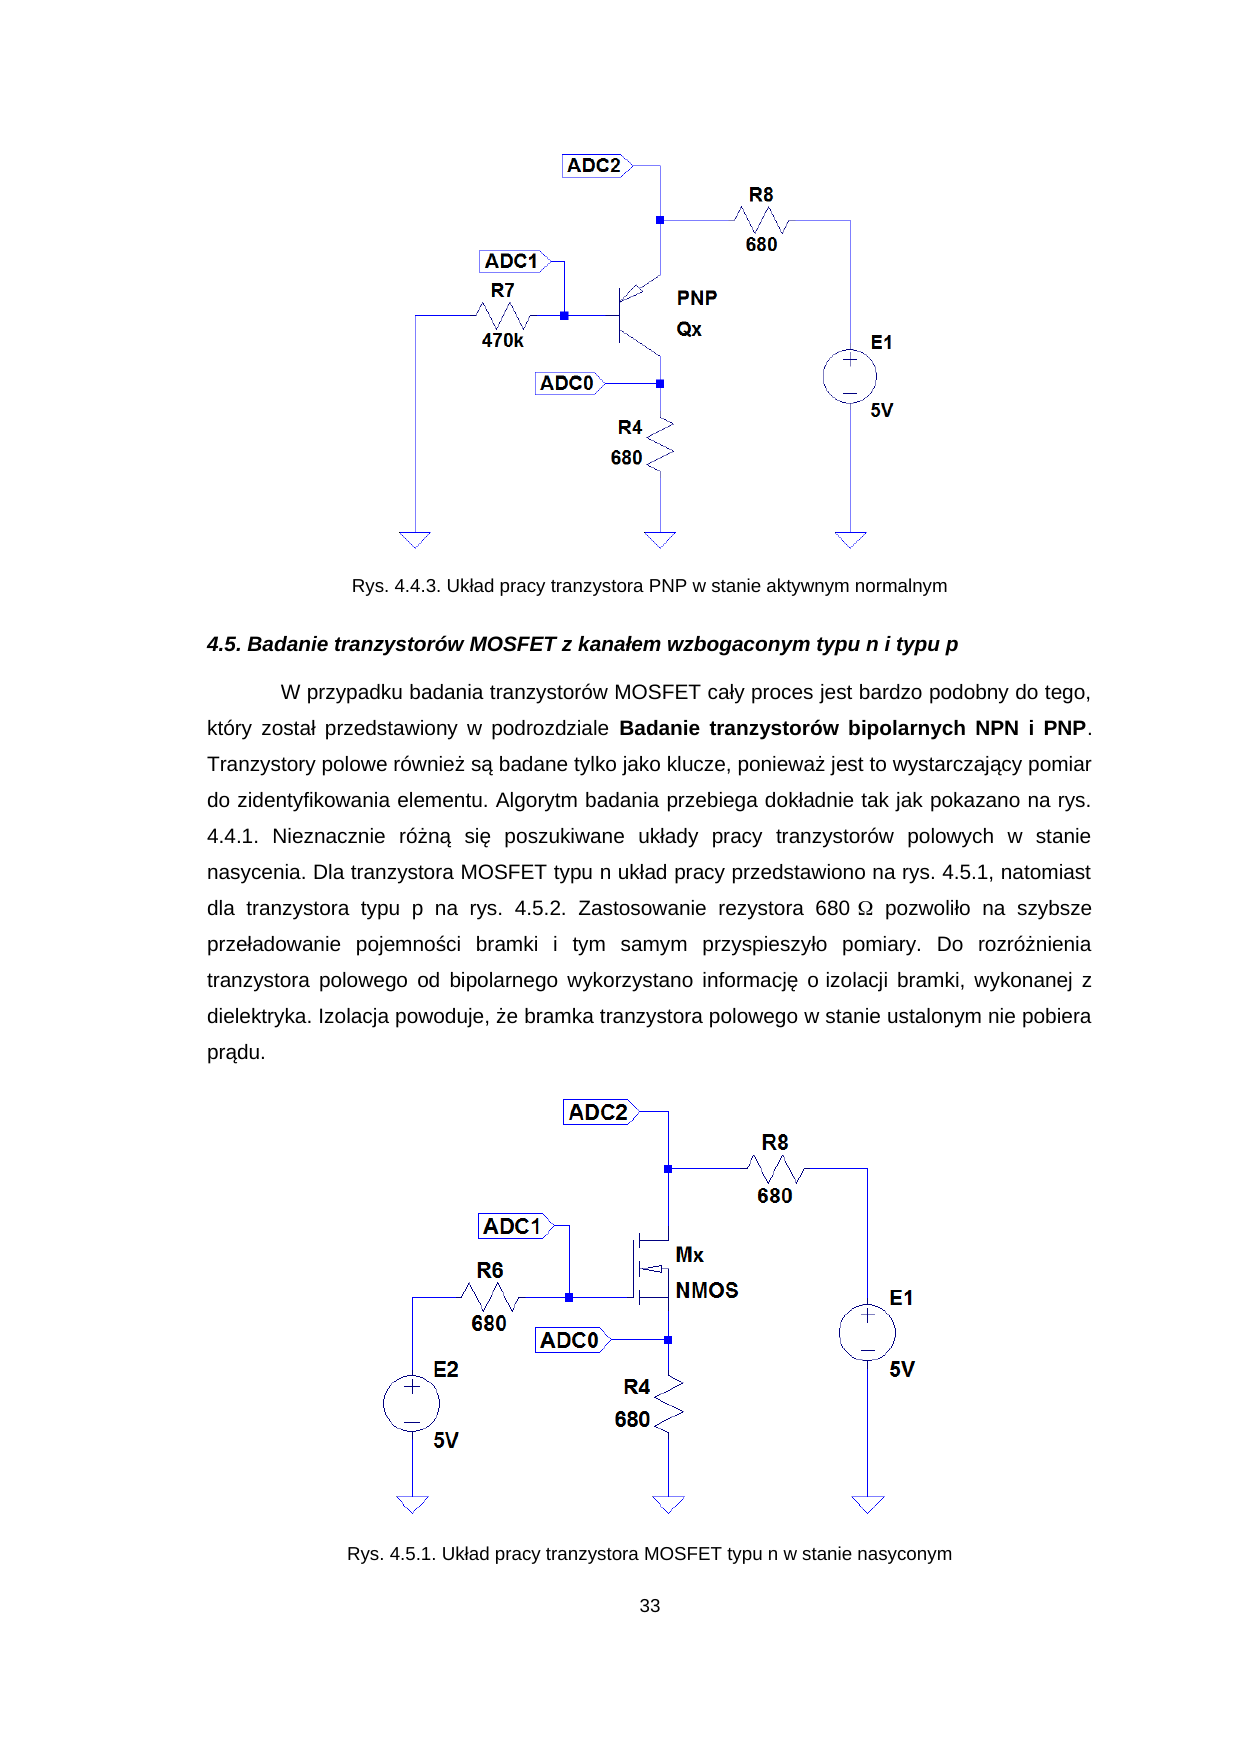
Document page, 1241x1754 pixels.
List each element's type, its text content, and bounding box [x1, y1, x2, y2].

picture [381, 1088, 919, 1519]
text Rys. 4.4.3. Układ pracy tranzystora PNP w stanie aktywnym normalnym [207, 574, 1092, 596]
text Rys. 4.5.1. Układ pracy tranzystora MOSFET typu n w stanie nasyconym [207, 1543, 1092, 1564]
text 4.5. Badanie tranzystorów MOSFET z kanałem wzbogaconym typu n i typu p [207, 632, 1092, 656]
text W przypadku badania tranzystorów MOSFET cały proces jest bardzo podobny do tego, który został przedstawiony w podrozdziale Badanie tranzystorów bipolarnych NPN i PNP. Tranzystory polowe również są badane tylko jako klucze, ponieważ jest to wystarczający pomiar do zidentyfikowania elementu. Algorytm badania przebiega dokładnie tak jak pokazano na rys. 4.4.1. Nieznacznie różną się poszukiwane układy pracy tranzystorów polowych w stanie nasycenia. Dla tranzystora MOSFET typu n układ pracy przedstawiono na rys. 4.5.1, natomiast dla tranzystora typu p na rys. 4.5.2. Zastosowanie rezystora 680 pozwoliło na szybsze przeładowanie pojemności bramki i tym samym przyspieszyło pomiary. Do rozróżnienia tranzystora polowego od bipolarnego wykorzystano informację o izolacji bramki, wykonanej z dielektryka. Izolacja powoduje, że bramka tranzystora polowego w stanie ustalonym nie pobiera prądu. [207, 680, 1092, 1063]
picture [394, 147, 905, 550]
